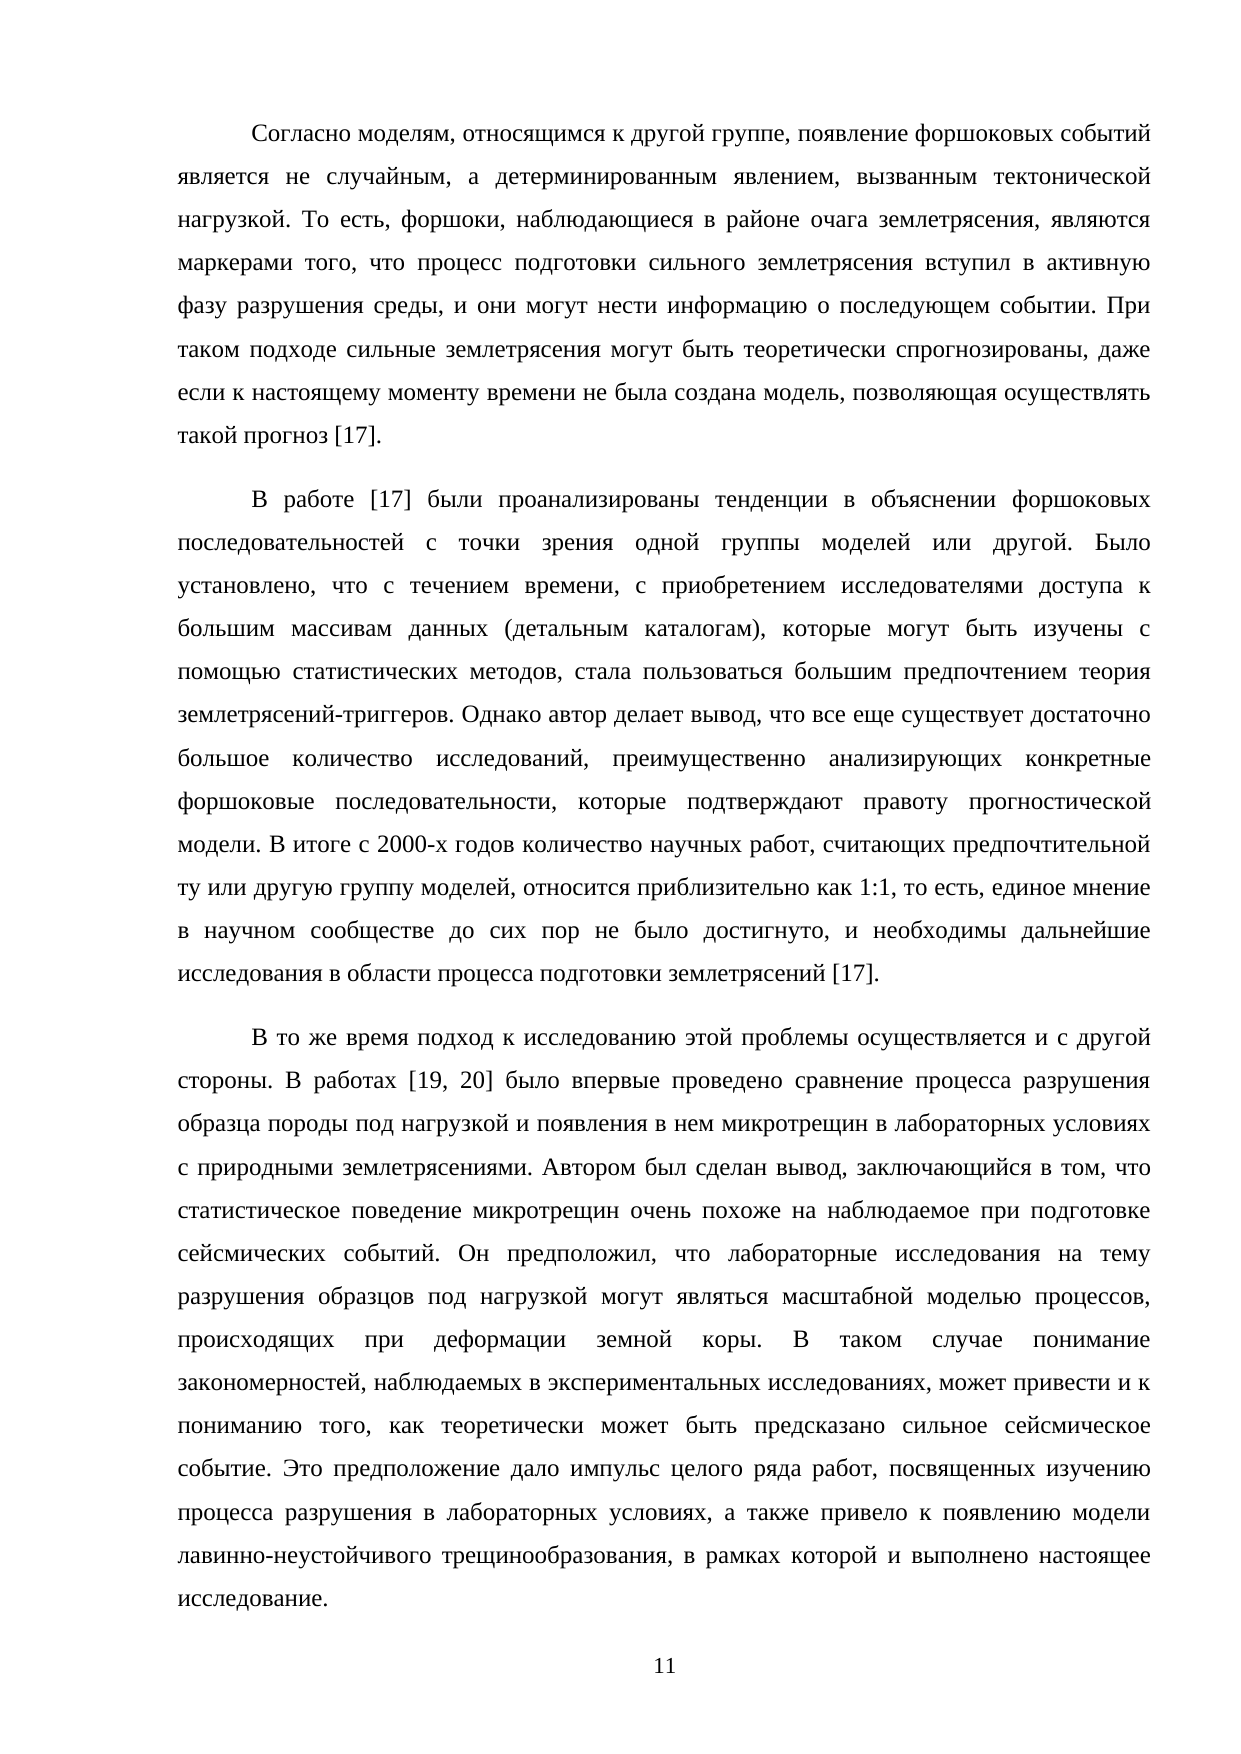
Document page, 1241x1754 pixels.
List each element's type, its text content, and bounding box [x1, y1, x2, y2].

text Согласно моделям, относящимся к другой группе, появление форшоковых событий является не случайным, а детерминированным явлением, вызванным тектонической нагрузкой. То есть, форшоки, наблюдающиеся в районе очага землетрясения, являются маркерами того, что процесс подготовки сильного землетрясения вступил в активную фазу разрушения среды, и они могут нести информацию о последующем событии. При таком подходе сильные землетрясения могут быть теоретически спрогнозированы, даже если к настоящему моменту времени не была создана модель, позволяющая осуществлять такой прогноз [17]. [177, 118, 1152, 449]
text В то же время подход к исследованию этой проблемы осуществляется и с другой стороны. В работах [19, 20] было впервые проведено сравнение процесса разрушения образца породы под нагрузкой и появления в нем микротрещин в лабораторных условиях с природными землетрясениями. Автором был сделан вывод, заключающийся в том, что статистическое поведение микротрещин очень похоже на наблюдаемое при подготовке сейсмических событий. Он предположил, что лабораторные исследования на тему разрушения образцов под нагрузкой могут являться масштабной моделью процессов, происходящих при деформации земной коры. В таком случае понимание закономерностей, наблюдаемых в экспериментальных исследованиях, может привести и к пониманию того, как теоретически может быть предсказано сильное сейсмическое событие. Это предположение дало импульс целого ряда работ, посвященных изучению процесса разрушения в лабораторных условиях, а также привело к появлению модели лавинно-неустойчивого трещинообразования, в рамках которой и выполнено настоящее исследование. [177, 1022, 1152, 1612]
text В работе [17] были проанализированы тенденции в объяснении форшоковых последовательностей с точки зрения одной группы моделей или другой. Было установлено, что с течением времени, с приобретением исследователями доступа к большим массивам данных (детальным каталогам), которые могут быть изучены с помощью статистических методов, стала пользоваться большим предпочтением теория землетрясений-триггеров. Однако автор делает вывод, что все еще существует достаточно большое количество исследований, преимущественно анализирующих конкретные форшоковые последовательности, которые подтверждают правоту прогностической модели. В итоге с 2000-х годов количество научных работ, считающих предпочтительной ту или другую группу моделей, относится приблизительно как 1:1, то есть, единое мнение в научном сообществе до сих пор не было достигнуто, и необходимы дальнейшие исследования в области процесса подготовки землетрясений [17]. [177, 484, 1152, 987]
